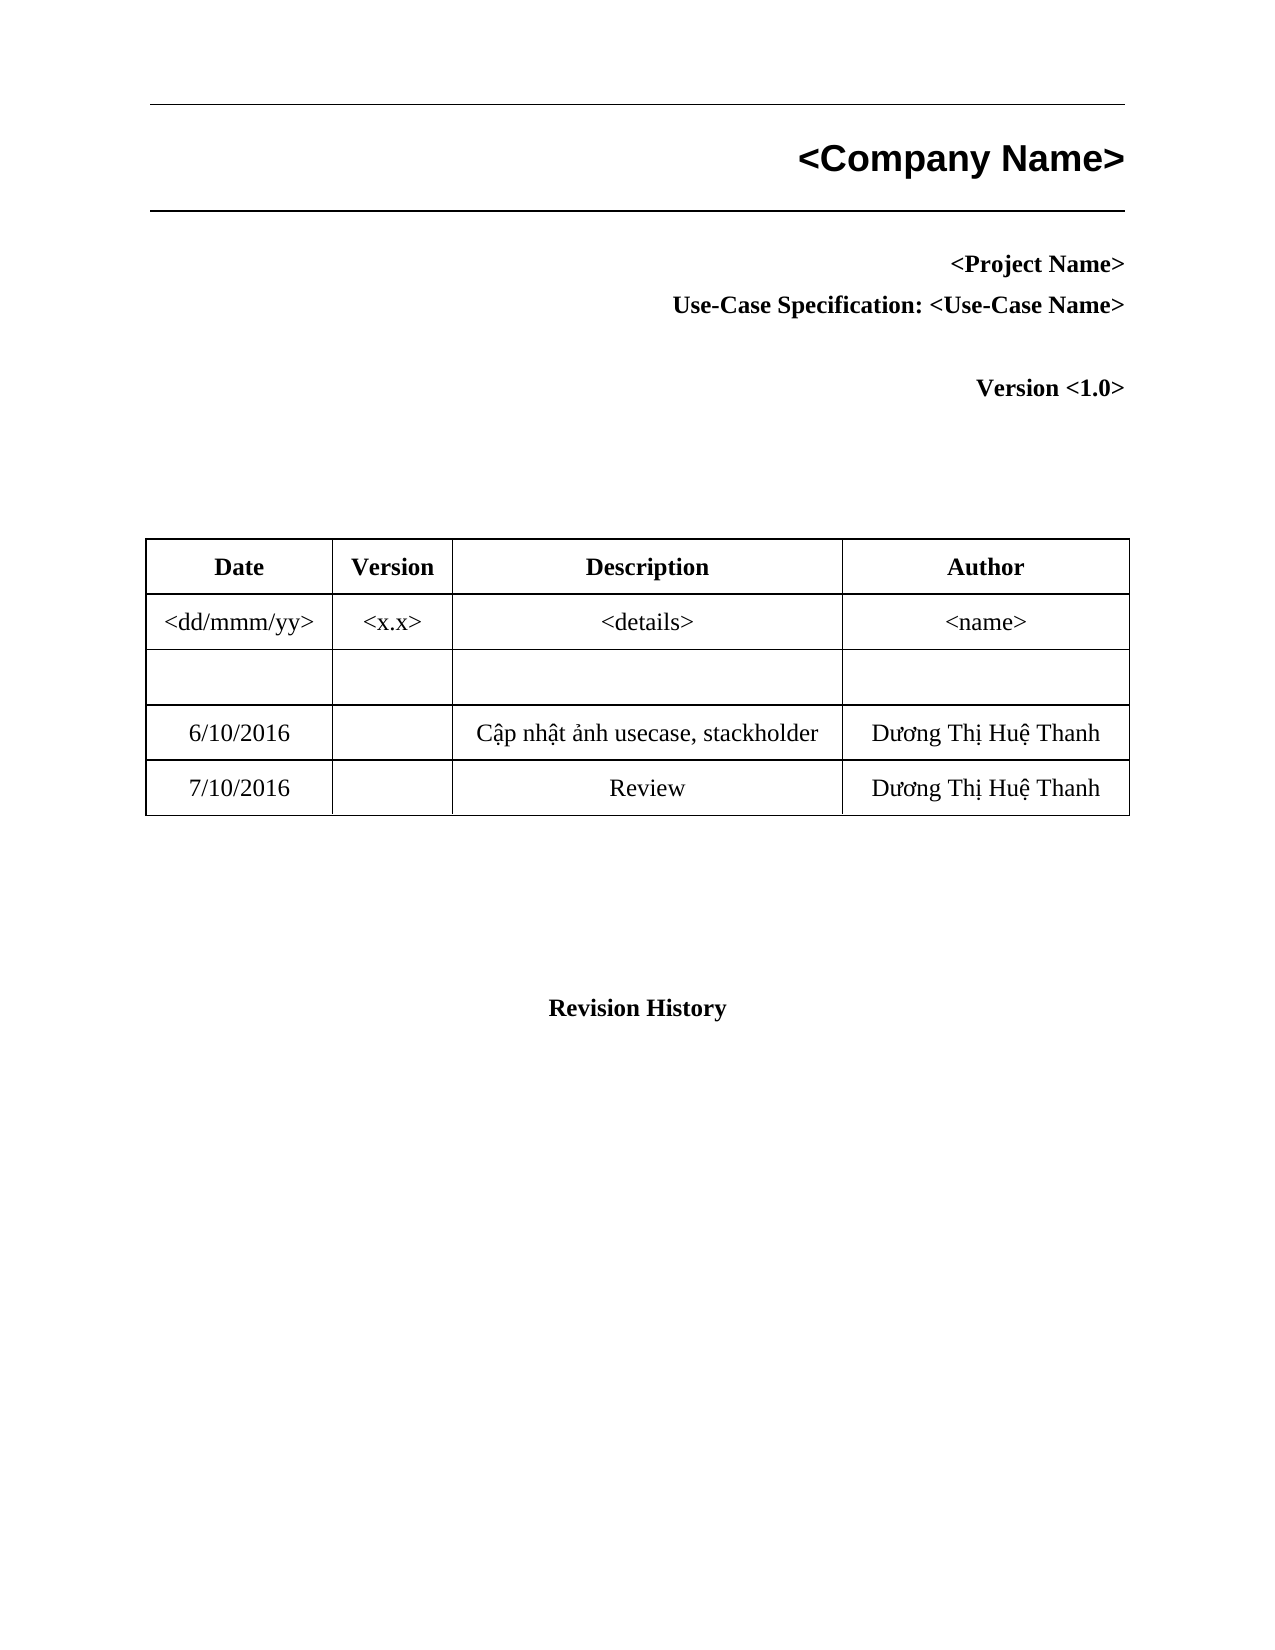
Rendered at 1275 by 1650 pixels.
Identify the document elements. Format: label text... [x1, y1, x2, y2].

table_cell [333, 761, 452, 814]
table_cell Review [453, 761, 842, 814]
table_cell Cập nhật ảnh usecase, stackholder [453, 706, 842, 759]
table_cell <name> [843, 595, 1129, 648]
table_header Version [333, 540, 452, 593]
table_header Date [147, 540, 332, 593]
table_cell 6/10/2016 [147, 706, 332, 759]
table_cell [453, 650, 842, 704]
table_cell [333, 706, 452, 759]
table_cell <details> [453, 595, 842, 648]
table_cell [843, 650, 1129, 704]
title <Project Name> [150, 249, 1125, 278]
table_header Author [843, 540, 1129, 593]
table_header Description [453, 540, 842, 593]
table_cell 7/10/2016 [147, 761, 332, 814]
table_cell <dd/mmm/yy> [147, 595, 332, 648]
table_cell Dương Thị Huệ Thanh [843, 761, 1129, 814]
title Revision History [150, 993, 1125, 1022]
table_cell [147, 650, 332, 704]
title Version <1.0> [150, 373, 1125, 402]
title Use-Case Specification: <Use-Case Name> [150, 290, 1125, 319]
table_cell Dương Thị Huệ Thanh [843, 706, 1129, 759]
table_cell <x.x> [333, 595, 452, 648]
table_cell [333, 650, 452, 704]
